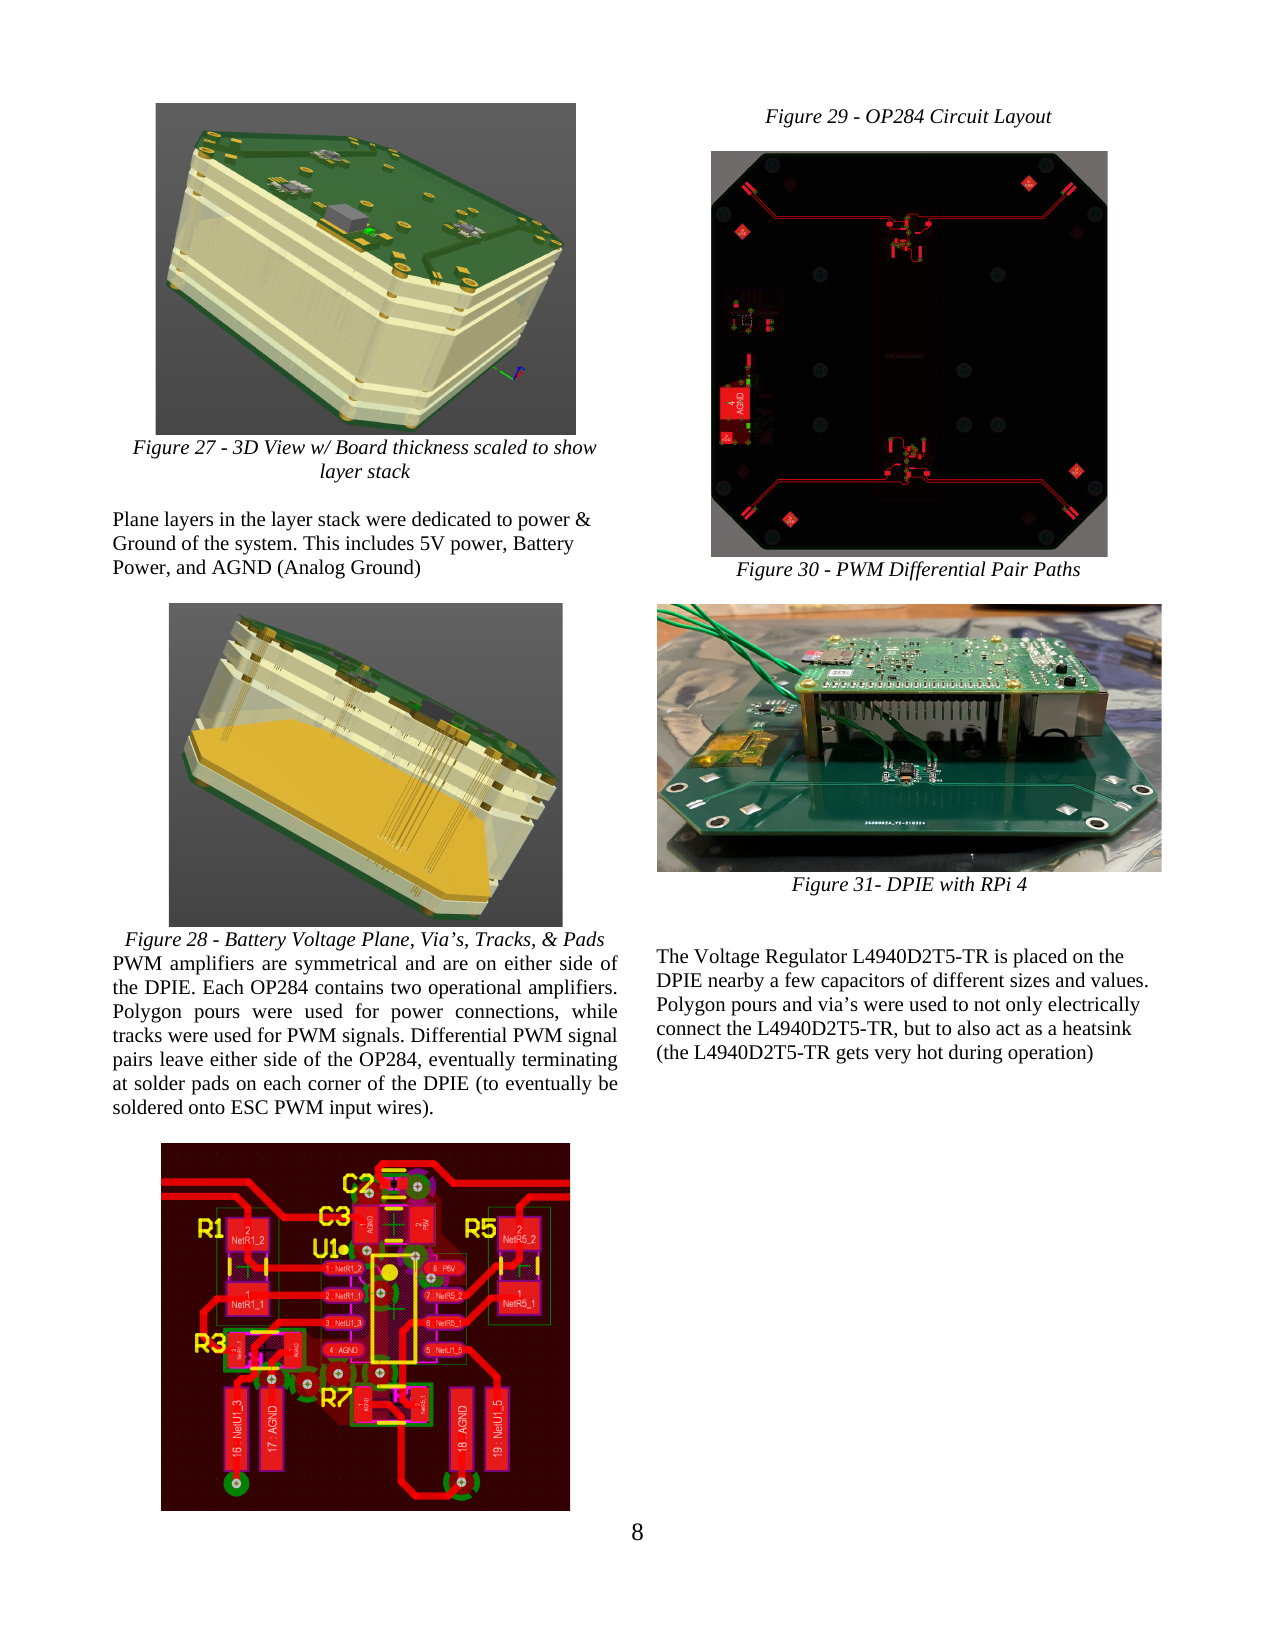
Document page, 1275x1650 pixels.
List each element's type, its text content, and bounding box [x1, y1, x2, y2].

picture [711, 151, 1108, 557]
text Plane layers in the layer stack were dedicated to power & Ground of the system. This includes 5V power, Battery Power, and AGND (Analog Ground) [112, 507, 619, 579]
text Figure 28 - Battery Voltage Plane, Via’s, Tracks, & Pads [112, 927, 619, 951]
picture [161, 1143, 571, 1511]
text PWM amplifiers are symmetrical and are on either side of the DPIE. Each OP284 contains two operational amplifiers. Polygon pours were used for power connections, while tracks were used for PWM signals. Differential PWM signal pairs leave either side of the OP284, eventually terminating at solder pads on each corner of the DPIE (to eventually be soldered onto ESC PWM input wires). [112, 951, 619, 1119]
text Figure 31- DPIE with RPi 4 [656, 872, 1162, 896]
picture [657, 604, 1162, 872]
text Figure 27 - 3D View w/ Board thickness scaled to show layer stack [112, 435, 619, 483]
text Figure 30 - PWM Differential Pair Paths [656, 557, 1162, 581]
picture [155, 103, 576, 435]
text The Voltage Regulator L4940D2T5-TR is placed on the DPIE nearby a few capacitors of different sizes and values. Polygon pours and via’s were used to not only electrically connect the L4940D2T5-TR, but to also act as a heatsink (the L4940D2T5-TR gets very hot during operation) [656, 944, 1162, 1064]
picture [168, 603, 563, 927]
text Figure 29 - OP284 Circuit Layout [656, 104, 1162, 128]
